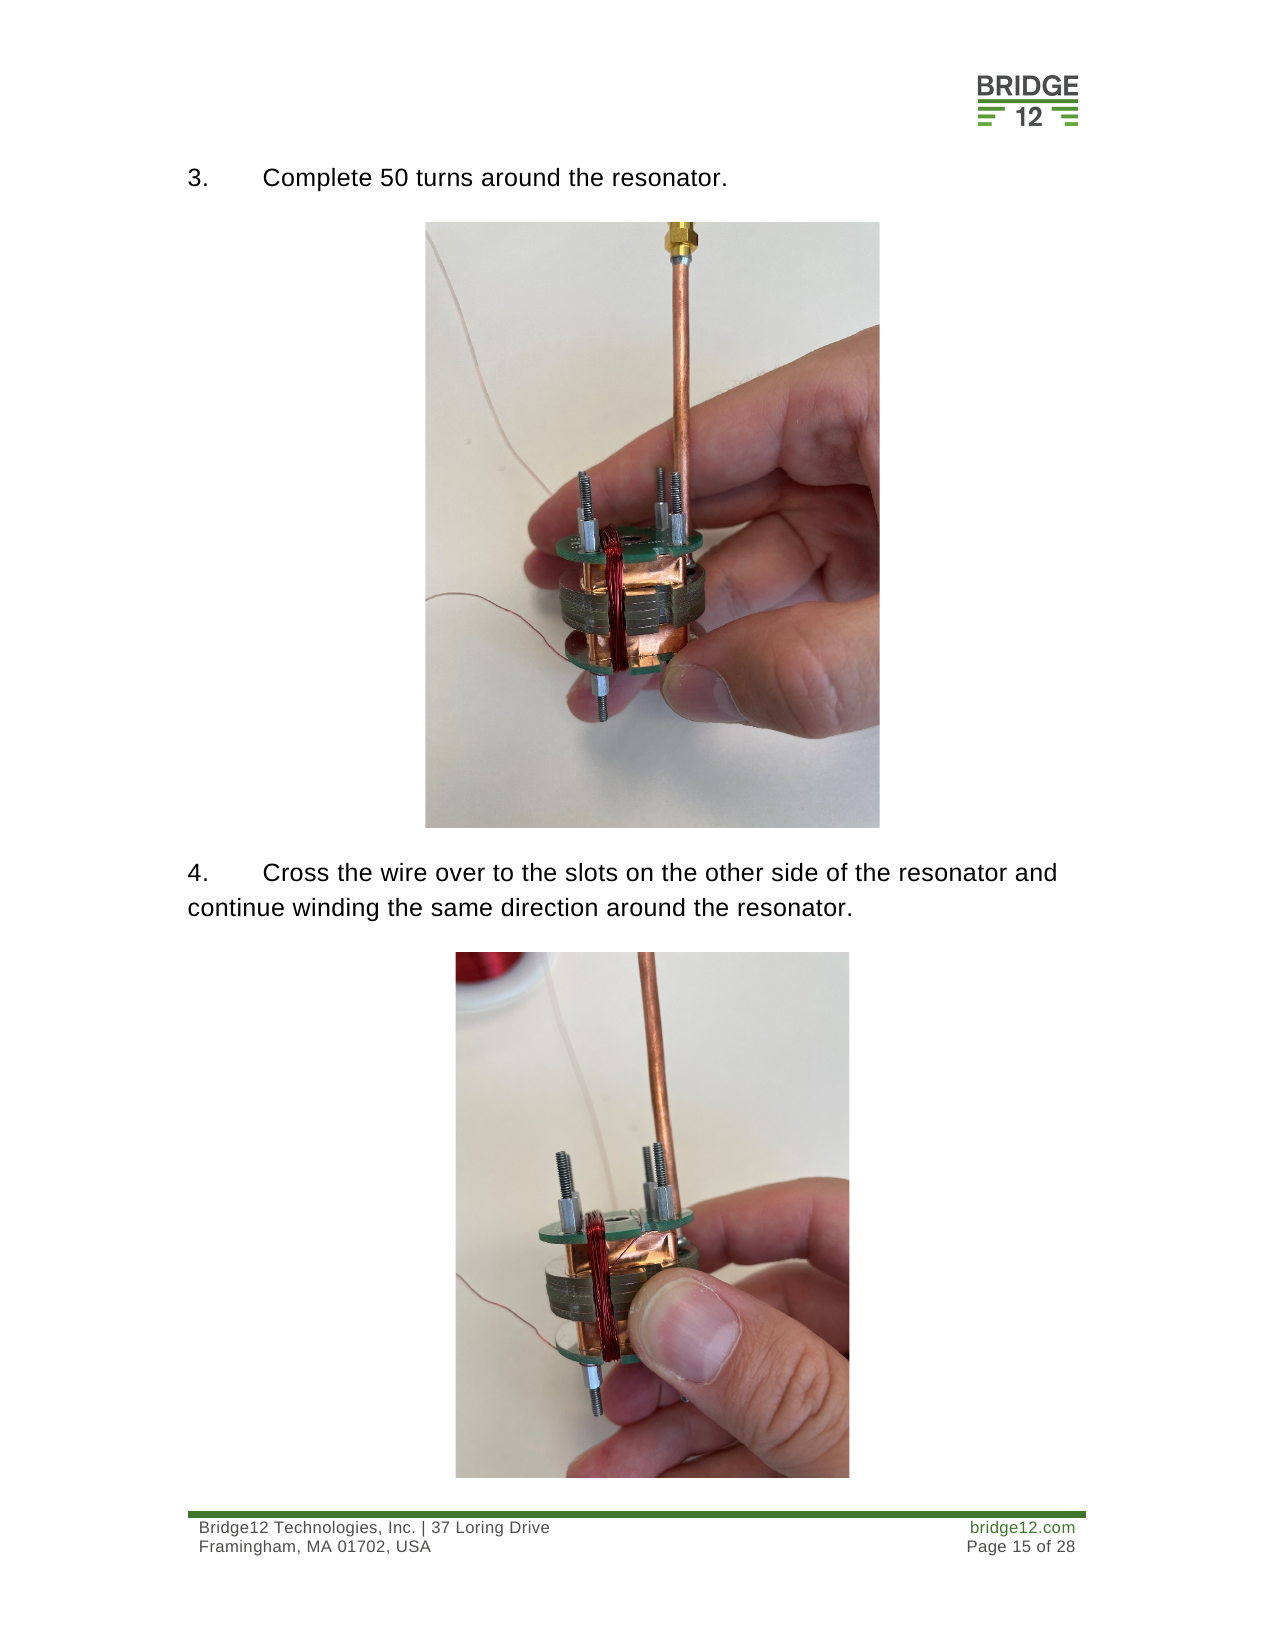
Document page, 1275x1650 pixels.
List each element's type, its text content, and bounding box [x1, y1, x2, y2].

list Complete 50 turns around the resonator. [187, 163, 1087, 191]
list Cross the wire over to the slots on the other side of the resonator and continue winding the same direction around the resonator. [187, 858, 1087, 922]
picture [977, 75, 1079, 126]
picture [455, 952, 850, 1478]
picture [425, 222, 880, 828]
